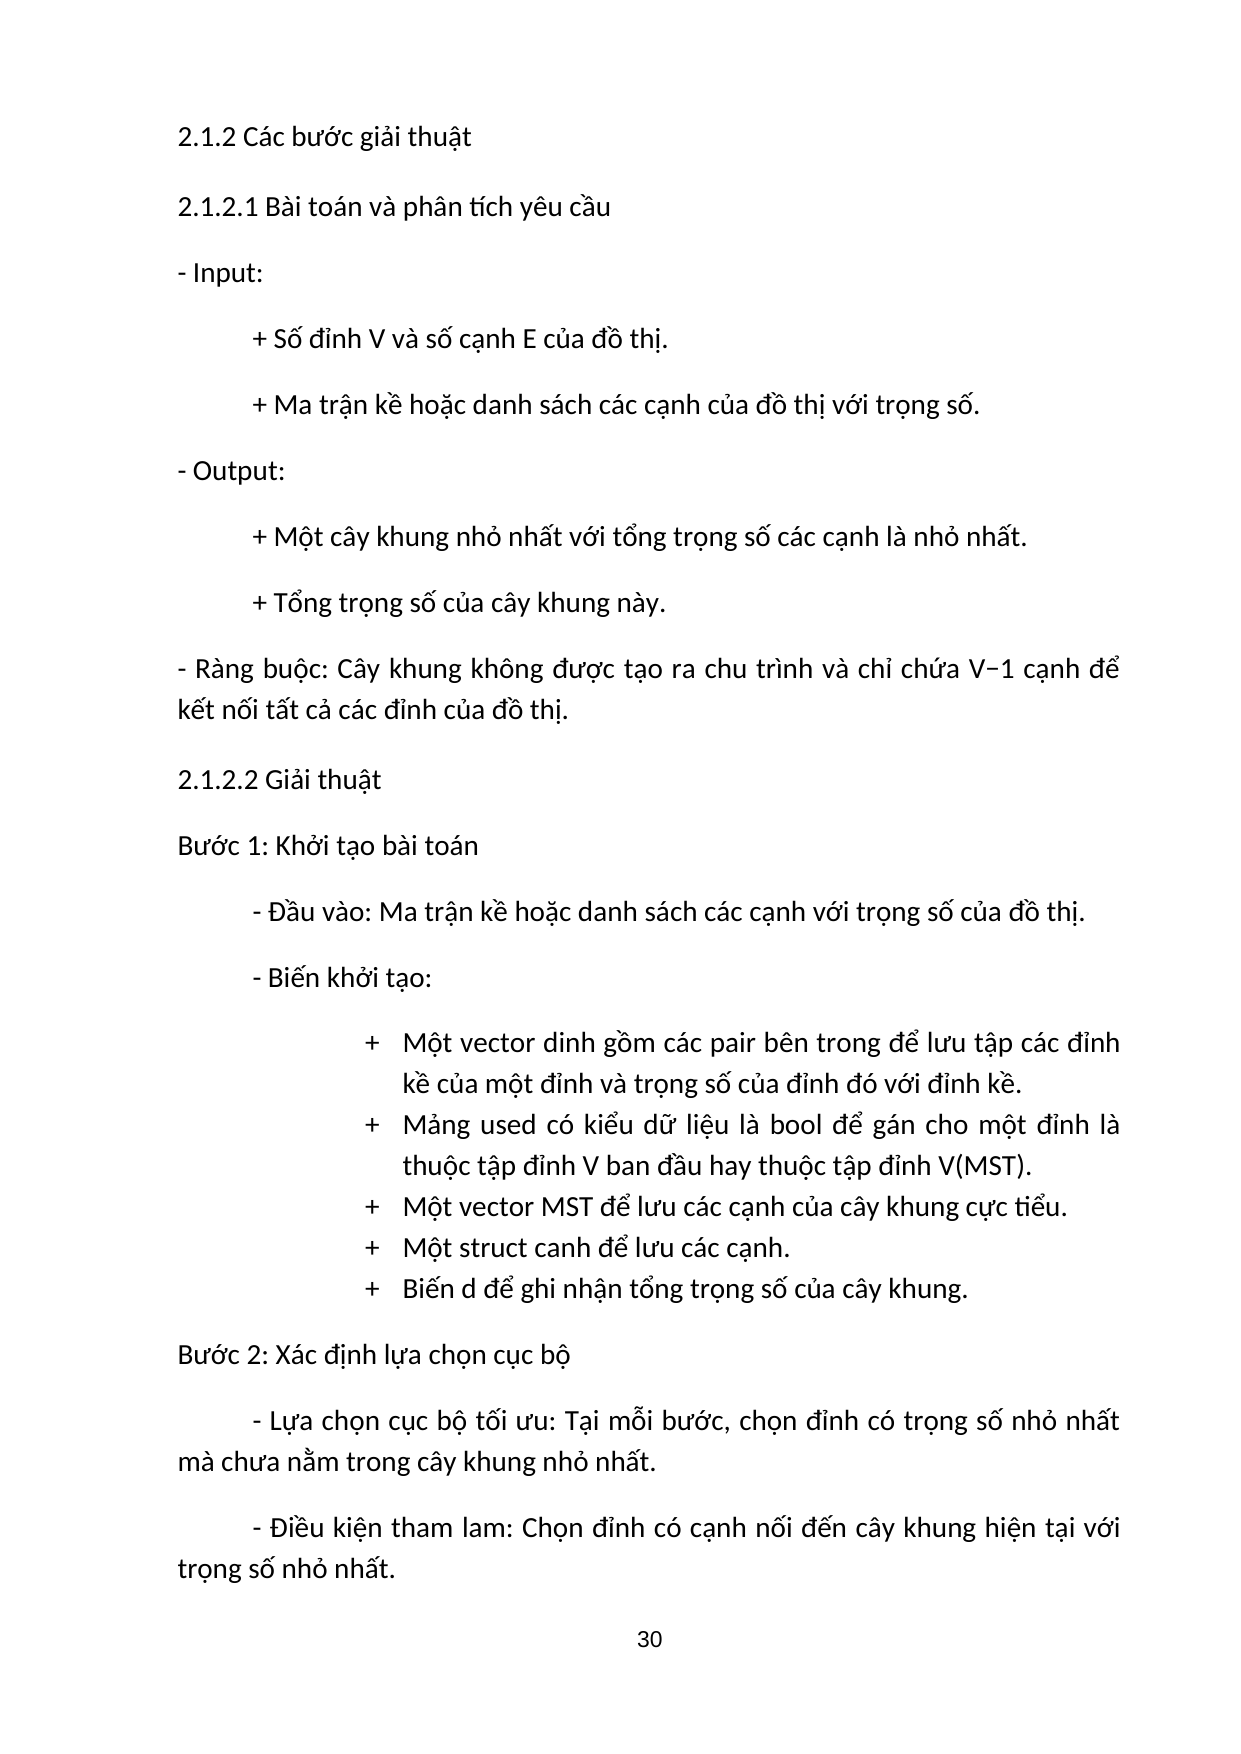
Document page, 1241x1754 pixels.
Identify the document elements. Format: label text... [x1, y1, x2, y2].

list Một struct canh để lưu các cạnh. [365, 1229, 1122, 1265]
list Biến d để ghi nhận tổng trọng số của cây khung. [365, 1270, 1122, 1306]
text Bước 2: Xác định lựa chọn cục bộ [177, 1336, 1122, 1372]
text + Số đỉnh V và số cạnh E của đồ thị. [177, 320, 1122, 356]
text - Input: [177, 254, 1122, 290]
subtitle 2.1.2 Các bước giải thuật [177, 118, 1122, 154]
text + Một cây khung nhỏ nhất với tổng trọng số các cạnh là nhỏ nhất. [177, 518, 1122, 553]
text - Biến khởi tạo: [177, 959, 1122, 994]
list Một vector MST để lưu các cạnh của cây khung cực tiểu. [365, 1188, 1122, 1224]
text - Điều kiện tham lam: Chọn đỉnh có cạnh nối đến cây khung hiện tại với trọng số nhỏ nhất. [177, 1509, 1122, 1586]
list Mảng used có kiểu dữ liệu là bool để gán cho một đỉnh là thuộc tập đỉnh V ban đầu hay thuộc tập đỉnh V(MST). [365, 1106, 1122, 1183]
text - Đầu vào: Ma trận kề hoặc danh sách các cạnh với trọng số của đồ thị. [177, 893, 1122, 928]
text - Ràng buộc: Cây khung không được tạo ra chu trình và chỉ chứa V−1 cạnh để kết nối tất cả các đỉnh của đồ thị. [177, 650, 1122, 726]
text + Ma trận kề hoặc danh sách các cạnh của đồ thị với trọng số. [177, 386, 1122, 422]
text - Output: [177, 452, 1122, 488]
text Bước 1: Khởi tạo bài toán [177, 827, 1122, 862]
text + Tổng trọng số của cây khung này. [177, 584, 1122, 619]
subtitle 2.1.2.2 Giải thuật [177, 761, 1122, 796]
text - Lựa chọn cục bộ tối ưu: Tại mỗi bước, chọn đỉnh có trọng số nhỏ nhất mà chưa nằm trong cây khung nhỏ nhất. [177, 1402, 1122, 1479]
list Một vector dinh gồm các pair bên trong để lưu tập các đỉnh kề của một đỉnh và trọng số của đỉnh đó với đỉnh kề. [365, 1024, 1122, 1101]
subtitle 2.1.2.1 Bài toán và phân tích yêu cầu [177, 188, 1122, 224]
